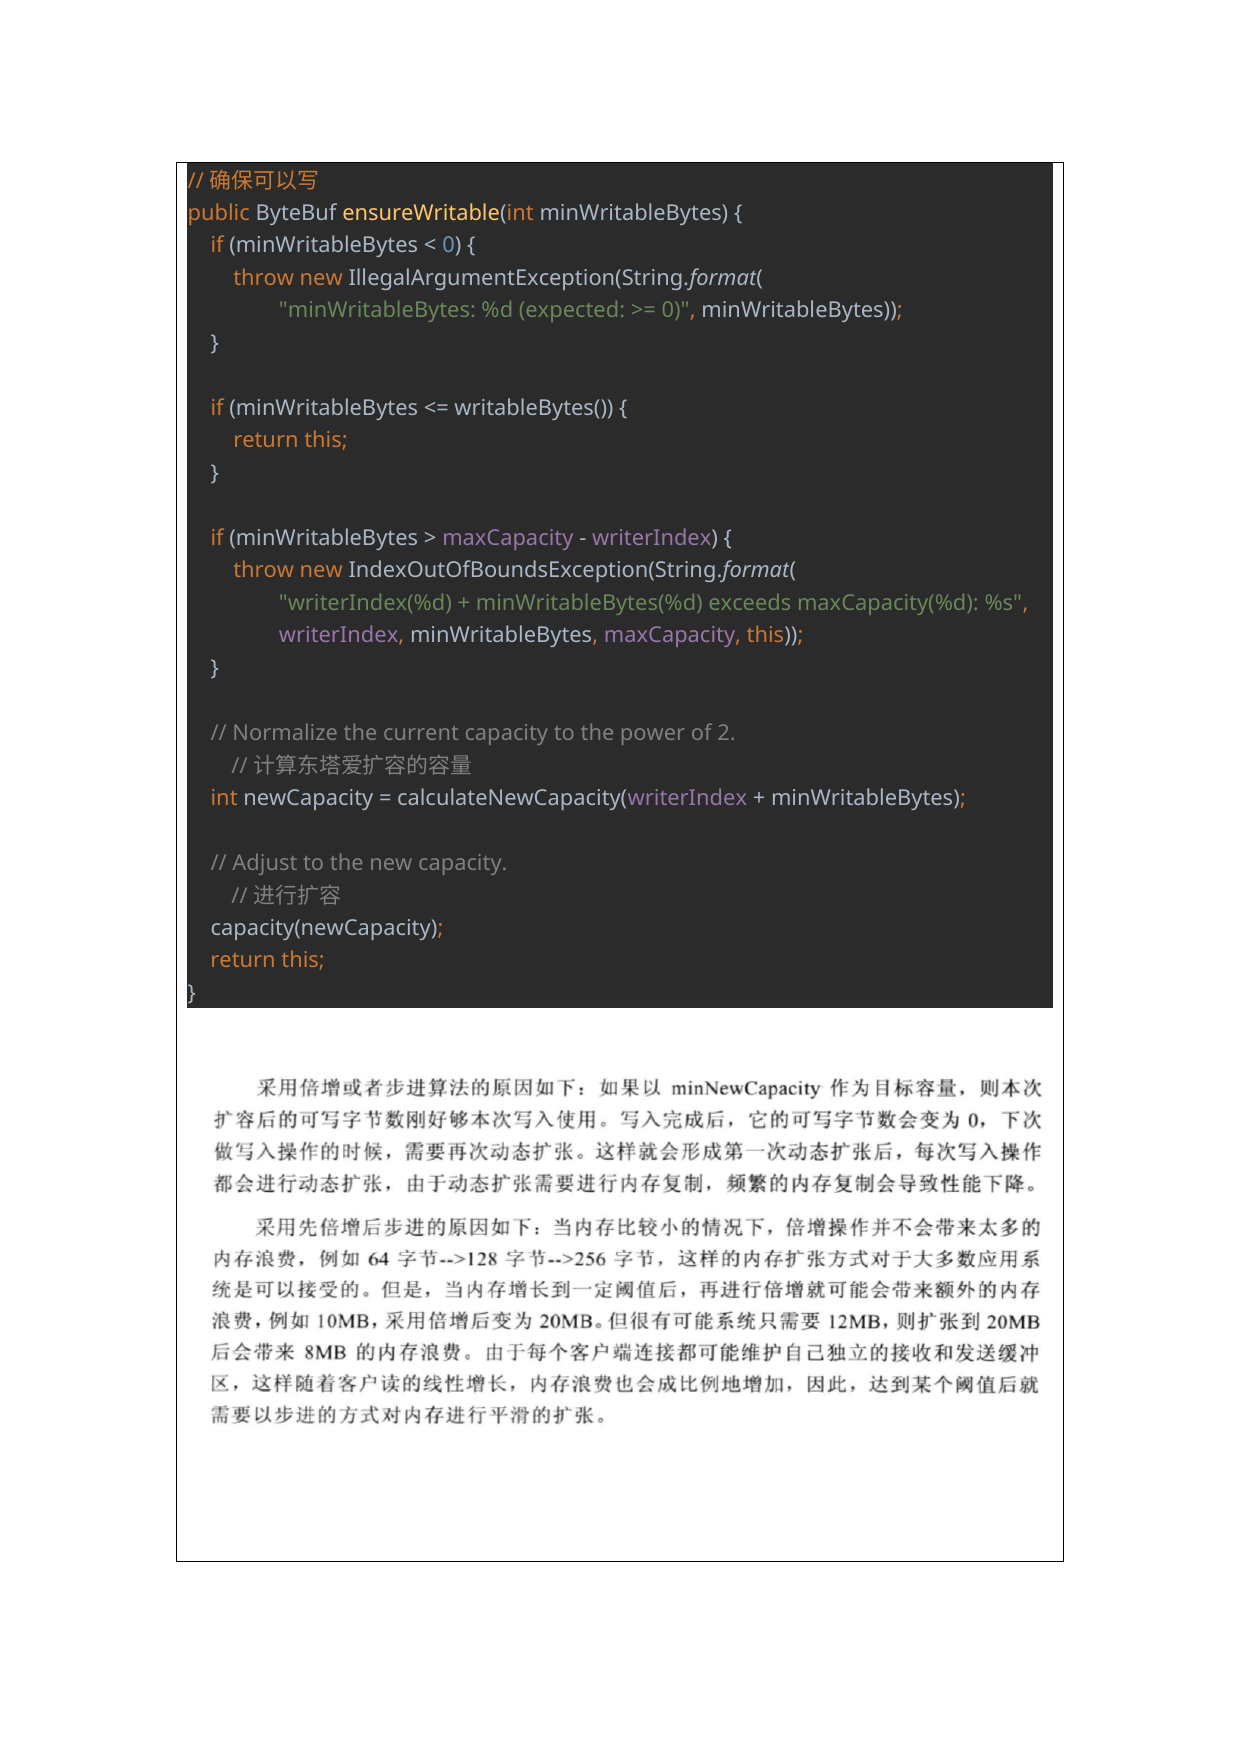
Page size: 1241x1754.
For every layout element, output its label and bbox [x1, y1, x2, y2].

table_header [177, 163, 1063, 1561]
picture [187, 1073, 1053, 1446]
